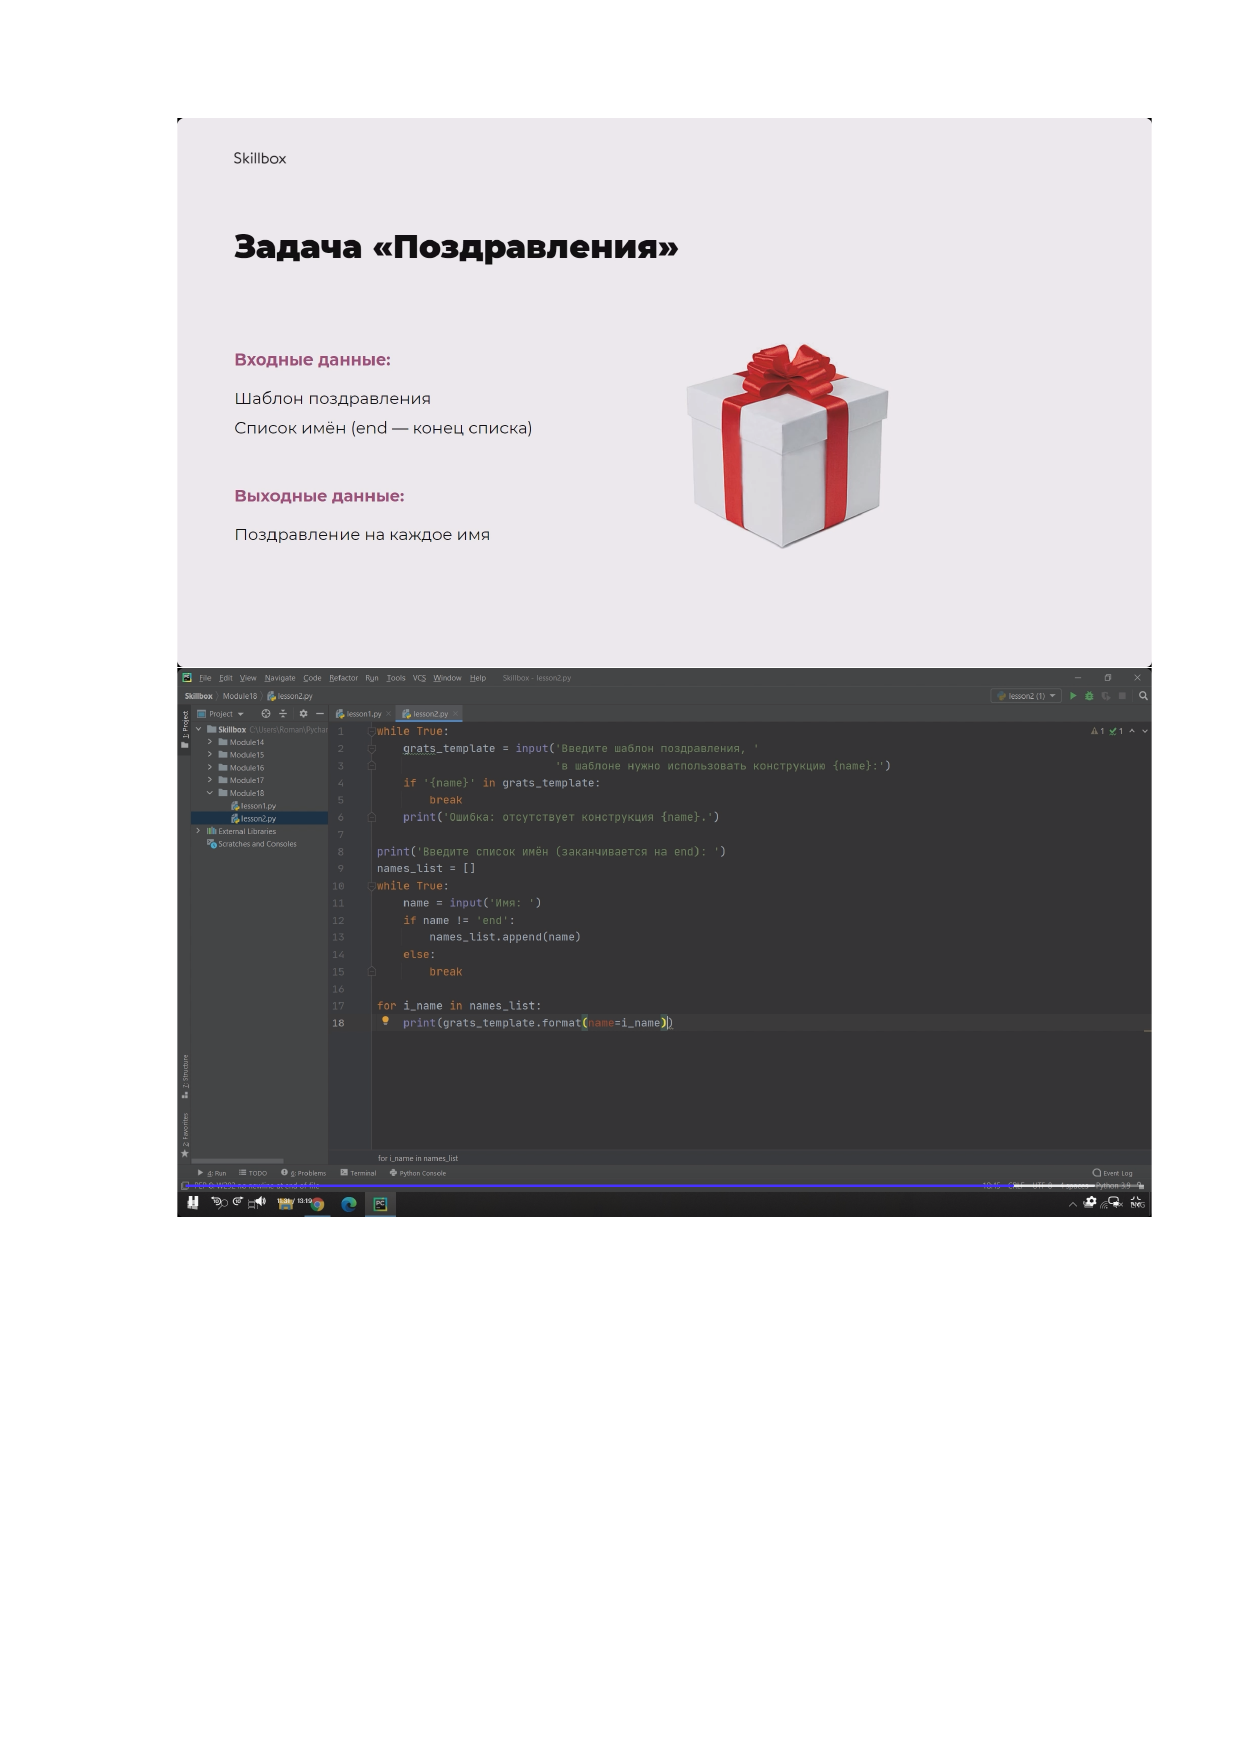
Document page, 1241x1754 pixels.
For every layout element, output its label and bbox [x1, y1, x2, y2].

picture [177, 118, 1152, 667]
picture [177, 668, 1152, 1217]
